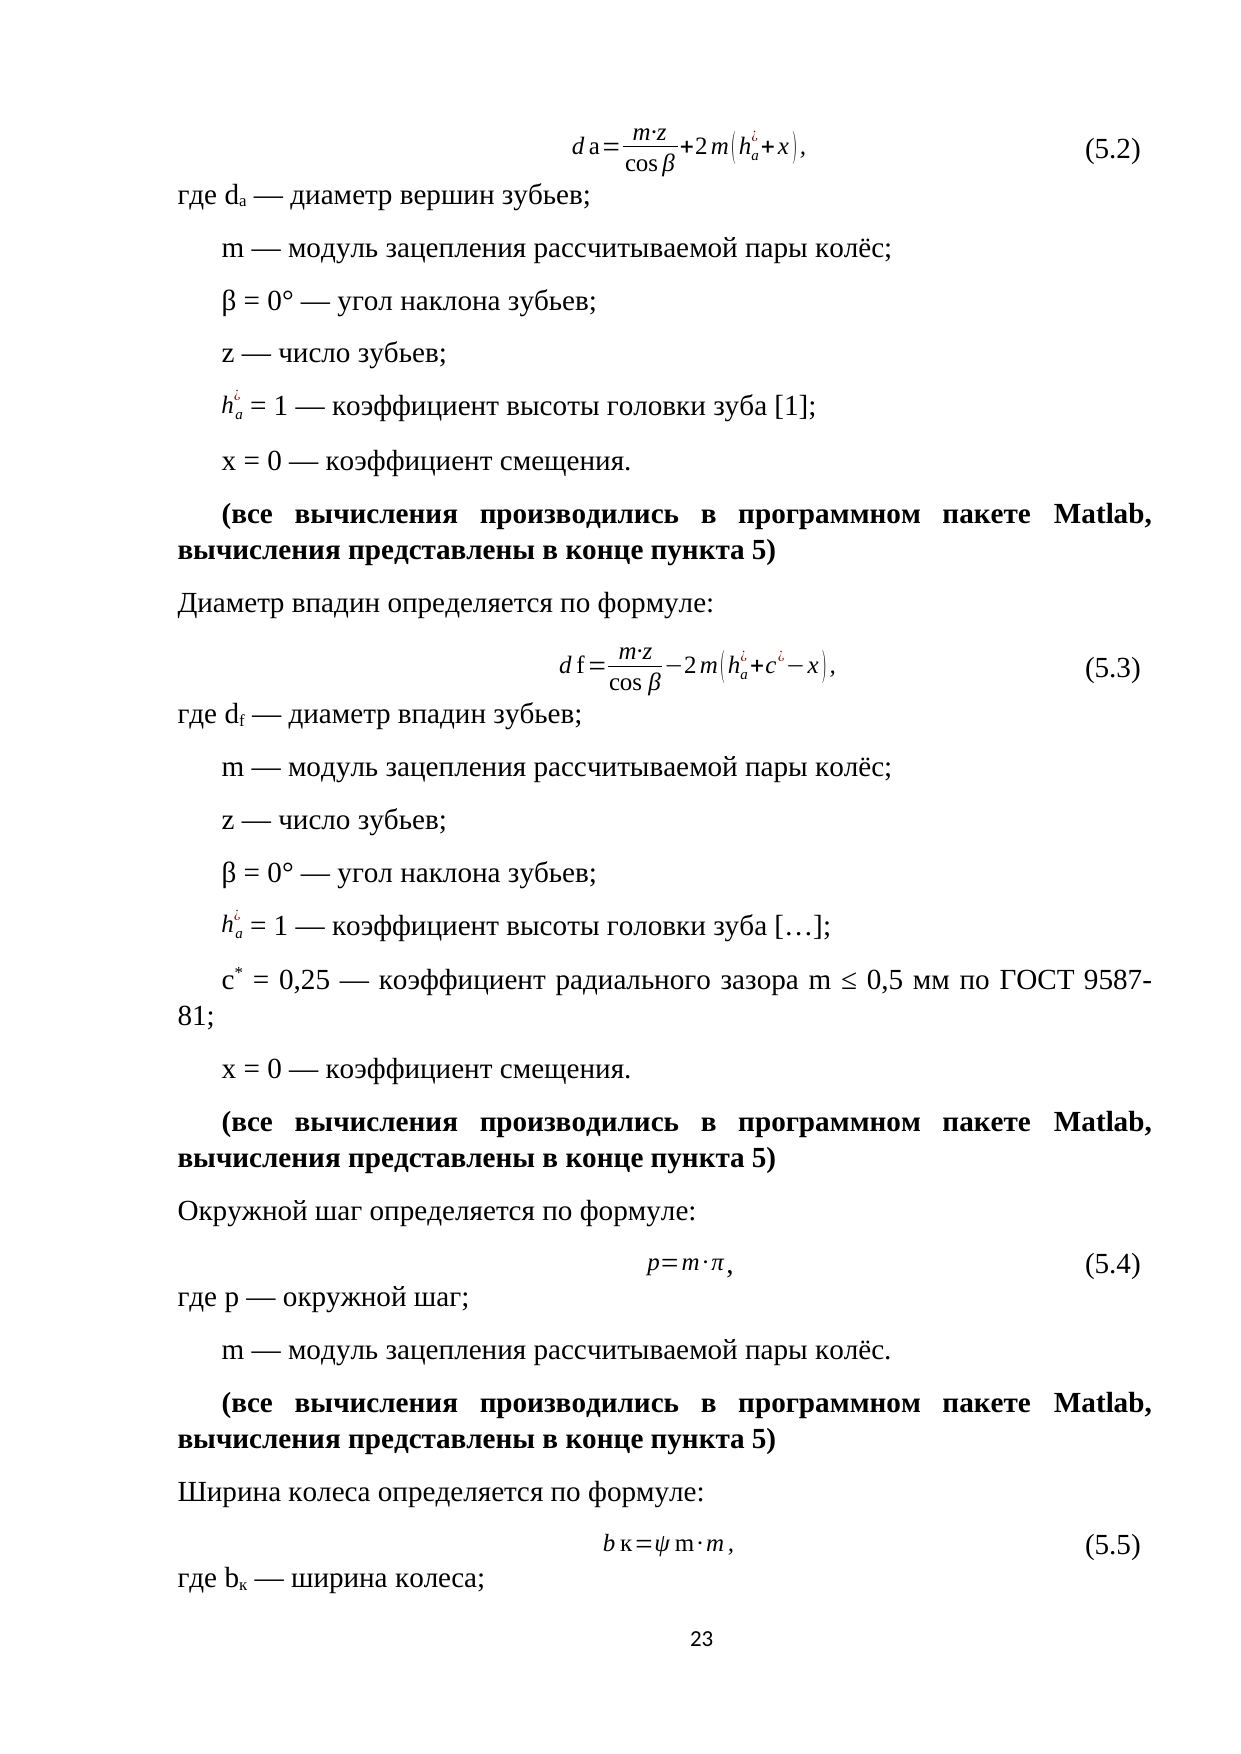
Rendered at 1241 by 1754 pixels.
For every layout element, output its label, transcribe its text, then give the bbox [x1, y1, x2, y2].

table_header (5.2) [817, 118, 1152, 177]
table_header [177, 1527, 744, 1560]
text (все вычисления производились в программном пакете Matlab, вычисления представлены в конце пункта 5) [177, 1385, 1152, 1455]
table_header (5.4) [745, 1246, 1152, 1279]
text z — число зубьев; [177, 802, 1152, 836]
text c* = 0,25 — коэффициент радиального зазора m ≤ 0,5 мм по ГОСТ 9587-81; [177, 962, 1152, 1032]
text где df — диаметр впадин зубьев; [177, 696, 1152, 730]
text m — модуль зацепления рассчитываемой пары колёс. [177, 1332, 1152, 1366]
text β = 0° — угол наклона зубьев; [177, 283, 1152, 316]
text Окружной шаг определяется по формуле: [177, 1193, 1152, 1227]
table_header (5.3) [846, 638, 1152, 696]
text β = 0° — угол наклона зубьев; [177, 855, 1152, 888]
text (все вычисления производились в программном пакете Matlab, вычисления представлены в конце пункта 5) [177, 496, 1152, 565]
table_header [177, 638, 846, 696]
text Диаметр впадин определяется по формуле: [177, 585, 1152, 618]
text m — модуль зацепления рассчитываемой пары колёс; [177, 749, 1152, 783]
text m — модуль зацепления рассчитываемой пары колёс; [177, 230, 1152, 263]
text x = 0 — коэффициент смещения. [177, 443, 1152, 476]
text = 1 — коэффициент высоты головки зуба [1]; [177, 388, 1152, 424]
text x = 0 — коэффициент смещения. [177, 1051, 1152, 1085]
text где bк — ширина колеса; [177, 1560, 1152, 1594]
text (все вычисления производились в программном пакете Matlab, вычисления представлены в конце пункта 5) [177, 1104, 1152, 1174]
table_header , [177, 1246, 744, 1279]
table_header (5.5) [745, 1527, 1152, 1560]
text Ширина колеса определяется по формуле: [177, 1474, 1152, 1507]
text z — число зубьев; [177, 336, 1152, 369]
text = 1 — коэффициент высоты головки зуба […]; [177, 908, 1152, 943]
text где da — диаметр вершин зубьев; [177, 177, 1152, 211]
text где p — окружной шаг; [177, 1279, 1152, 1313]
table_header [177, 118, 817, 177]
